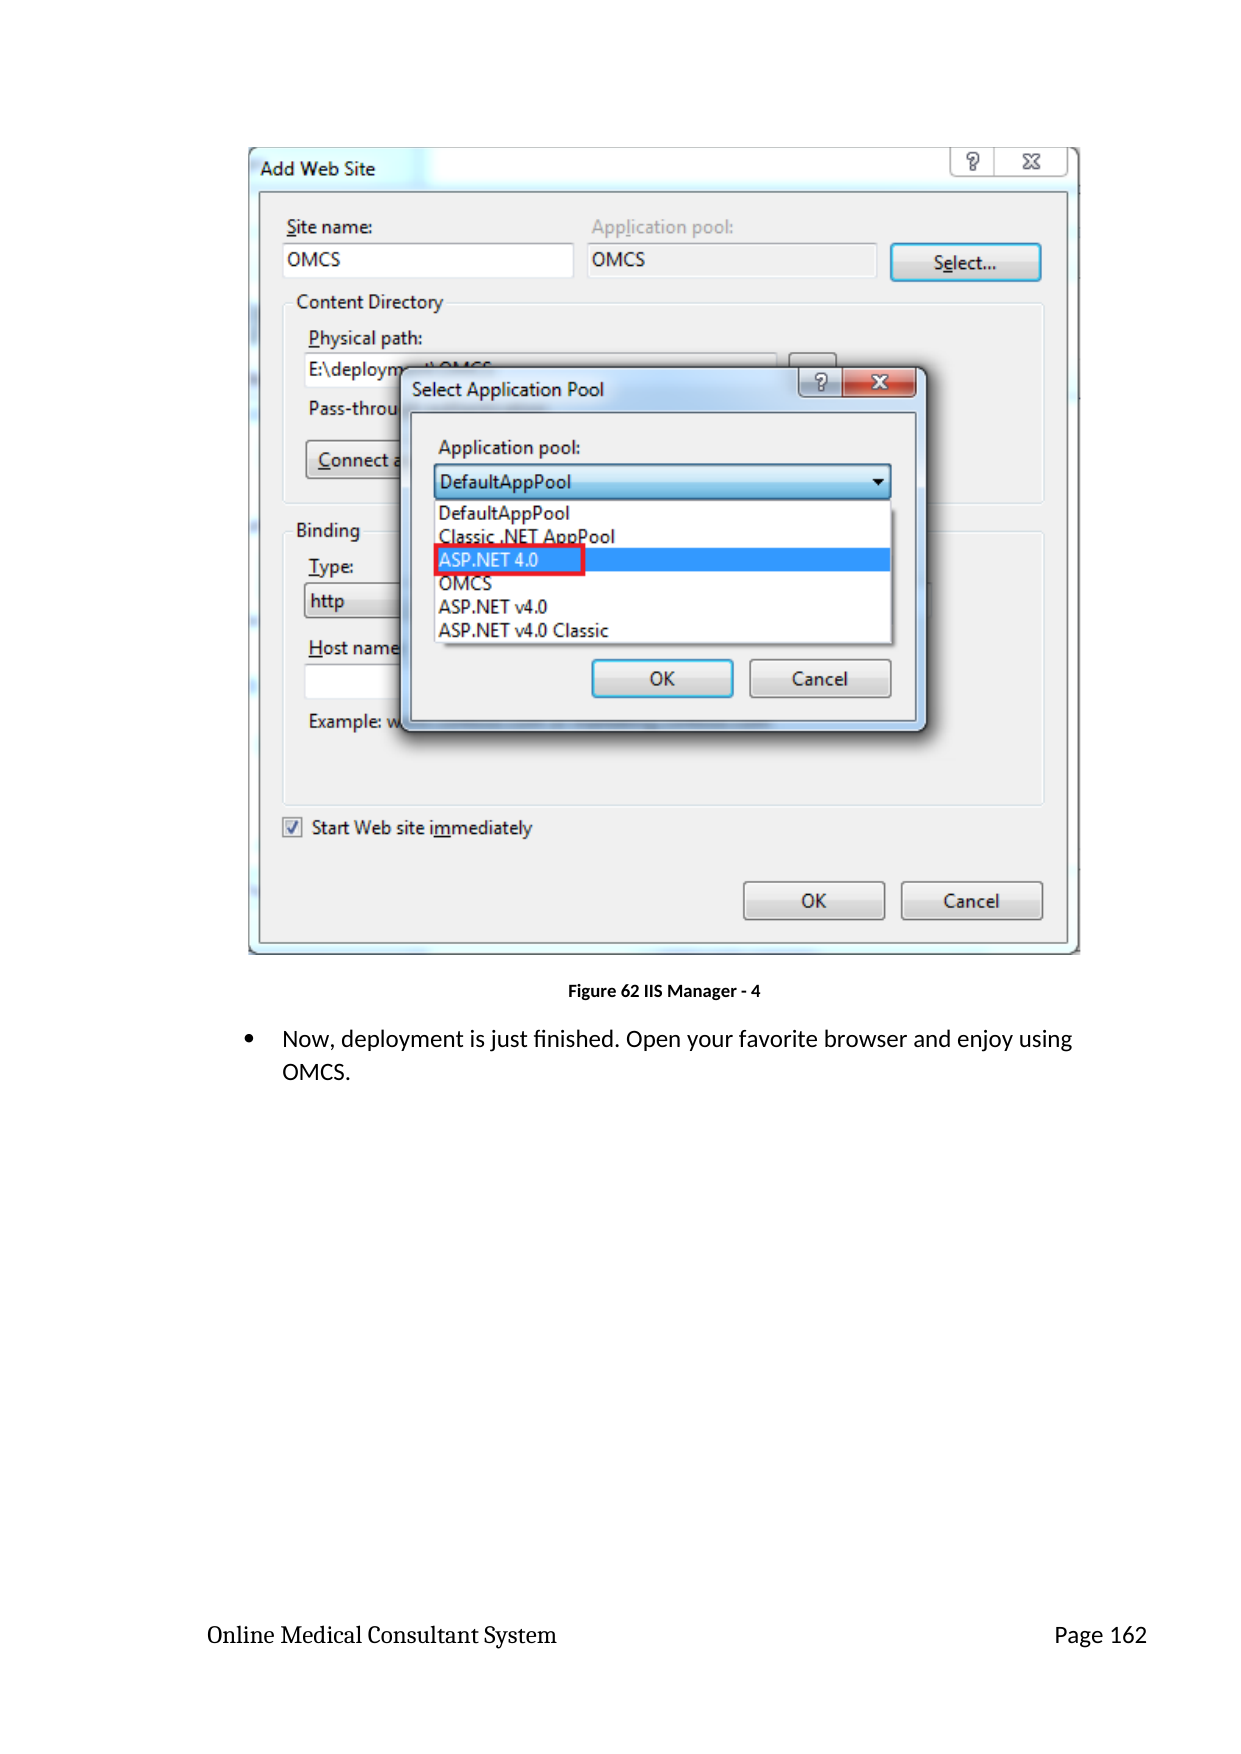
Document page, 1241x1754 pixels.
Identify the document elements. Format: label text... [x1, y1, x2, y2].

list Now, deployment is just finished. Open your favorite browser and enjoy using OMCS. [244, 1023, 1122, 1087]
text Figure IIS Manager - 4 [207, 980, 1122, 1003]
picture [248, 147, 1081, 955]
